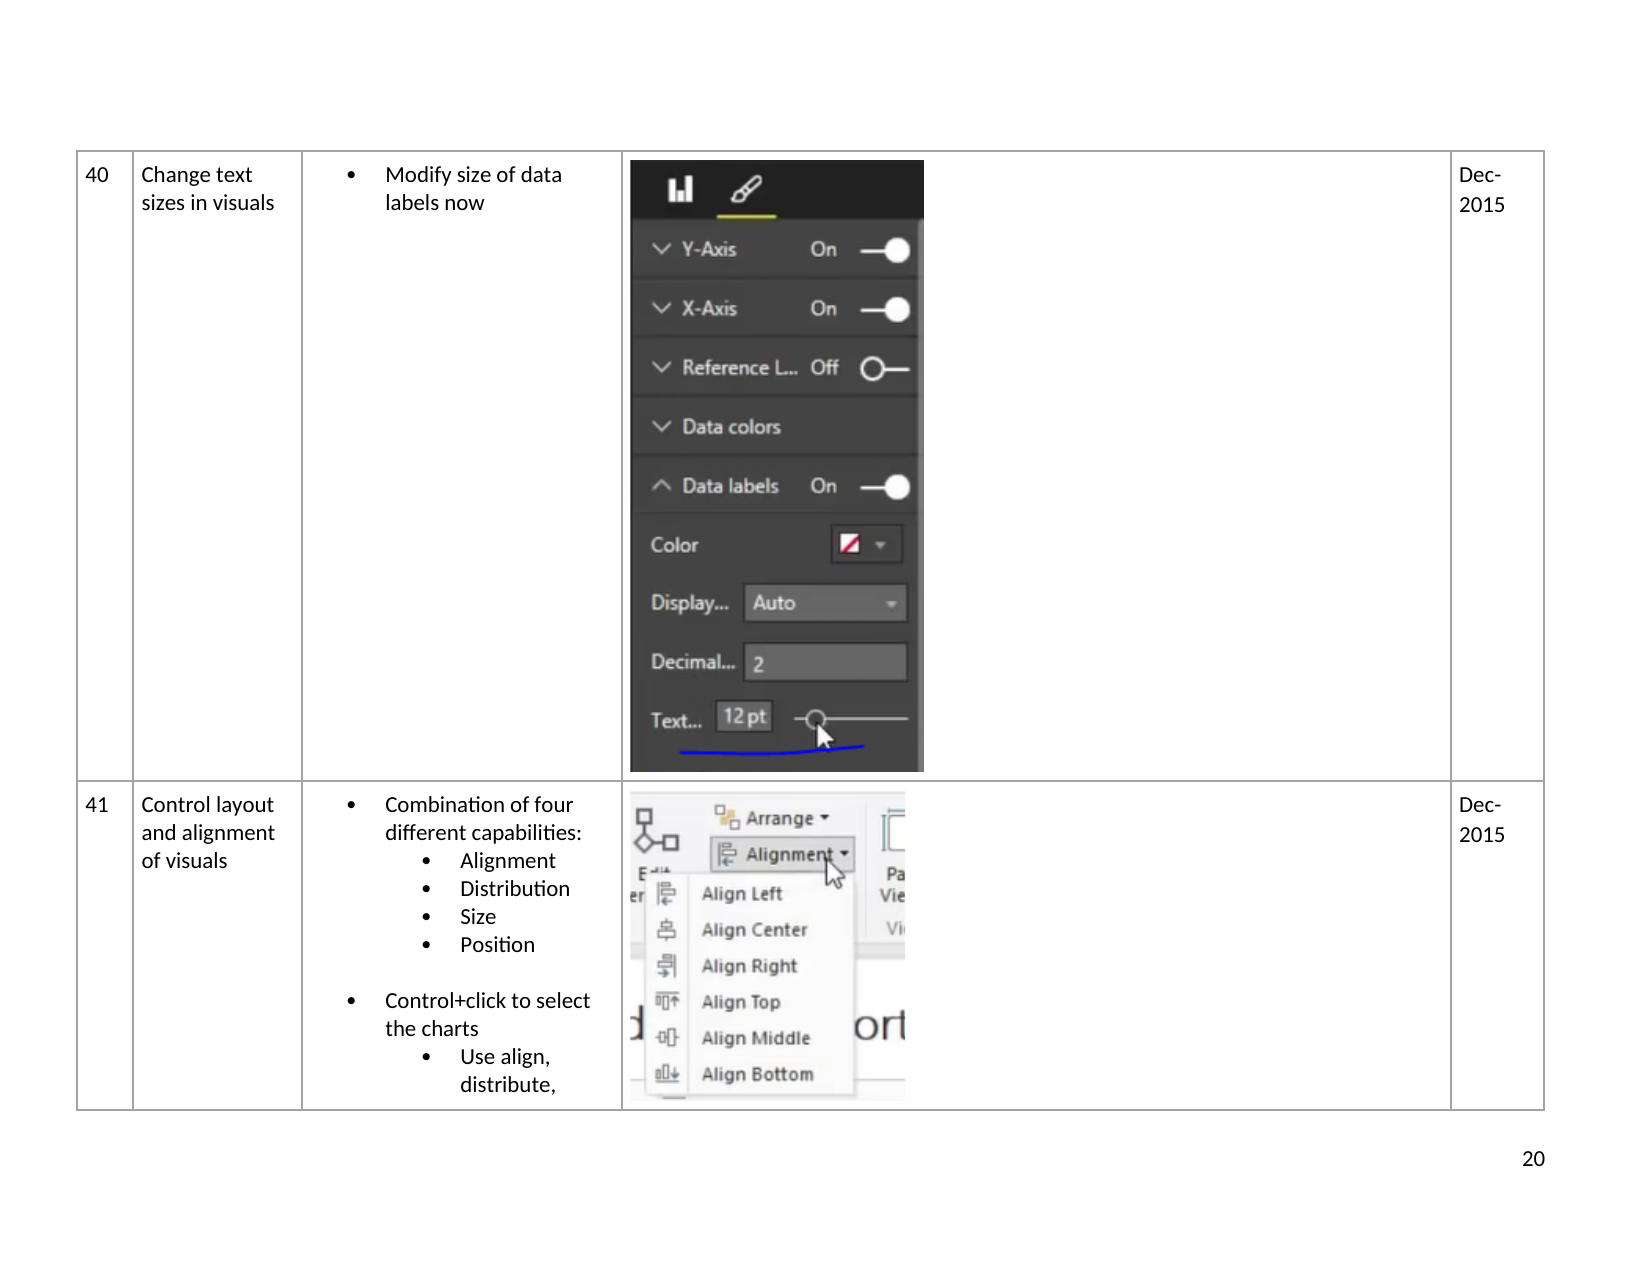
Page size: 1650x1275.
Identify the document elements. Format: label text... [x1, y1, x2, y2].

table_cell 41 [78, 782, 132, 1109]
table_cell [134, 782, 301, 1109]
table_cell [623, 152, 1450, 780]
table_cell Dec-2015 [1452, 782, 1543, 1109]
picture [630, 160, 924, 772]
table_cell Dec-2015 [1452, 152, 1543, 780]
picture [630, 790, 906, 1101]
table_cell 40 [78, 152, 132, 780]
table_cell [623, 782, 1450, 1109]
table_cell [303, 782, 621, 1109]
table_cell Modify size of data labels now [303, 152, 621, 780]
table_cell Change text sizes in visuals [134, 152, 301, 780]
